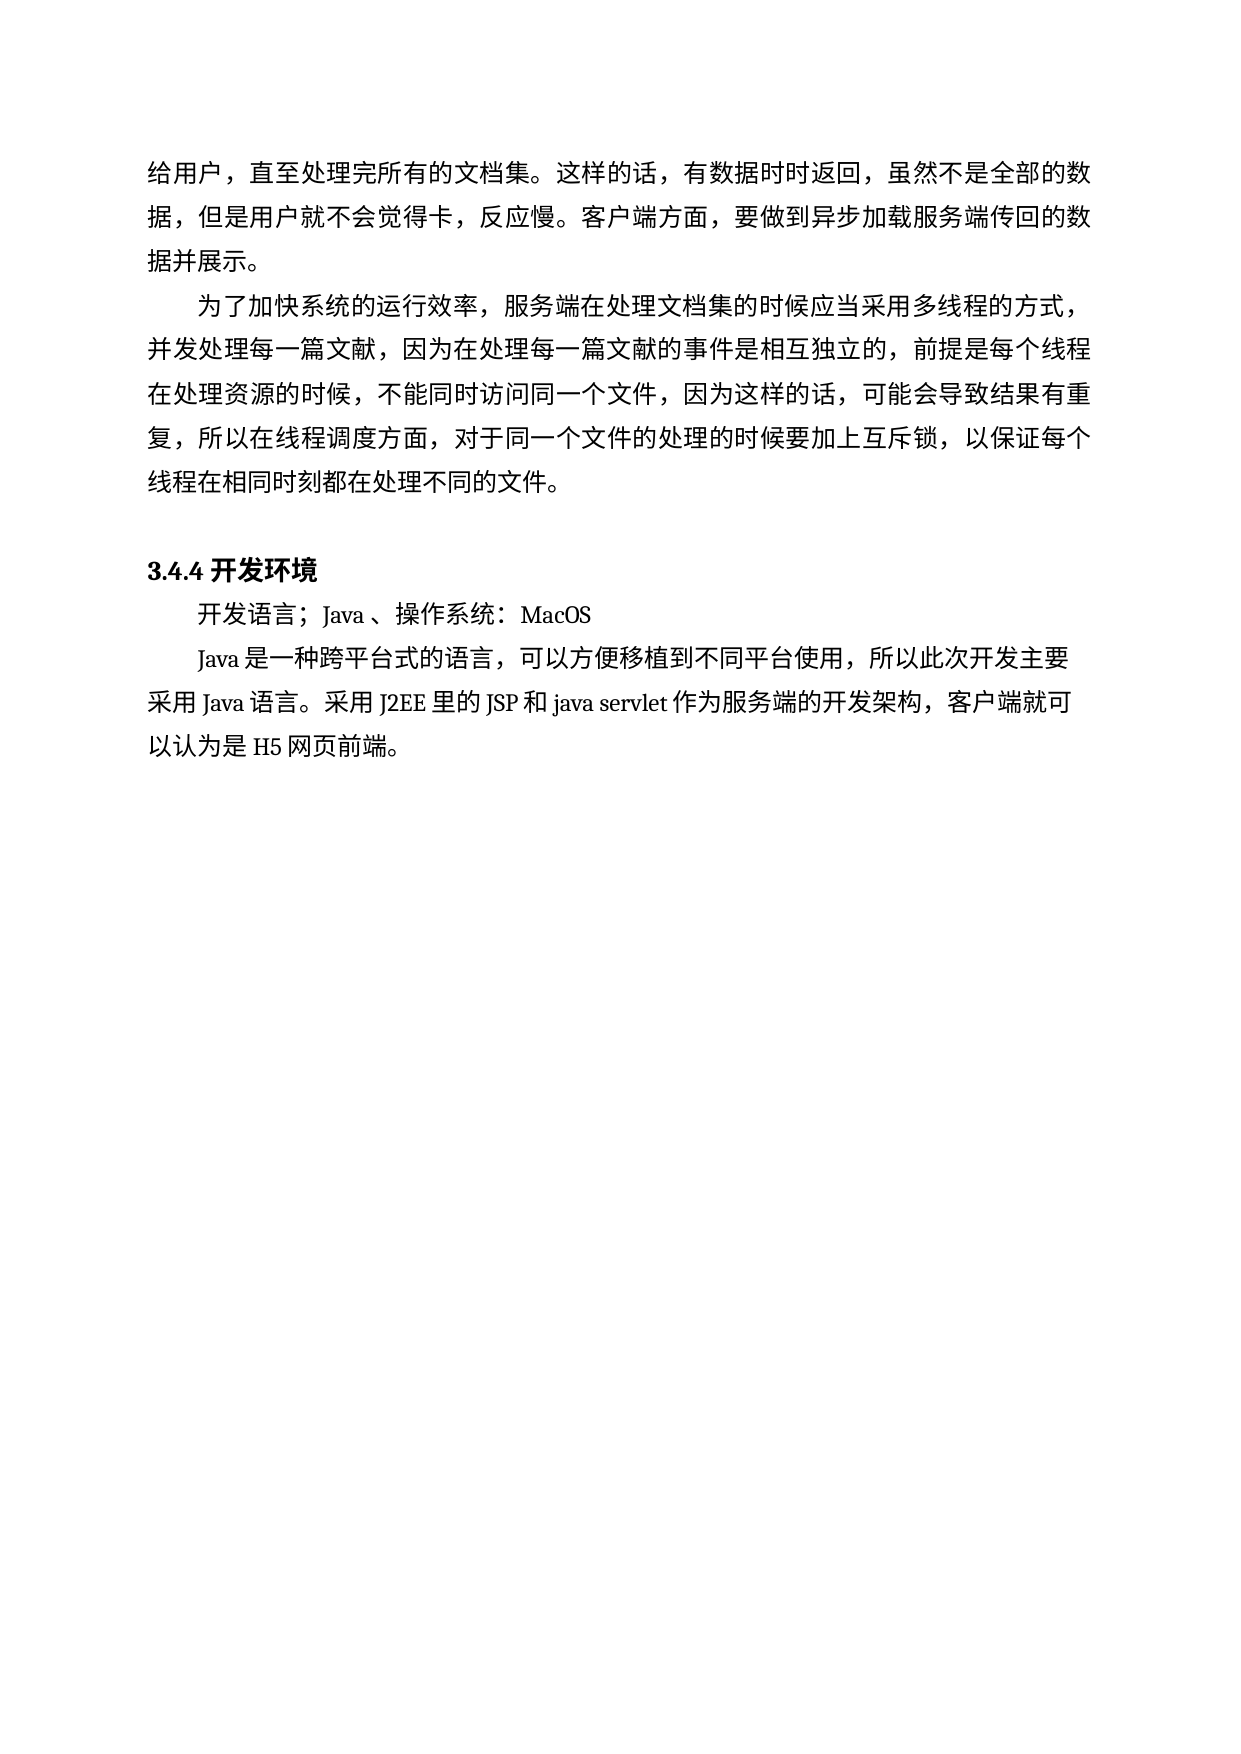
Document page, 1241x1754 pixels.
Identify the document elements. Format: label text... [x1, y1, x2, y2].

subtitle 3.4.4 开发环境 [148, 546, 1092, 591]
text Java是一种跨平台式的语言，可以方便移植到不同平台使用，所以此次开发主要采用Java语言。采用J2EE里的JSP和java servlet作为服务端的开发架构，客户端就可以认为是H5网页前端。 [148, 634, 1092, 767]
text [148, 150, 1092, 282]
text 开发语言；Java 、操作系统：MacOS [148, 591, 1092, 634]
text 为了加快系统的运行效率，服务端在处理文档集的时候应当采用多线程的方式，并发处理每一篇文献，因为在处理每一篇文献的事件是相互独立的，前提是每个线程在处理资源的时候，不能同时访问同一个文件，因为这样的话，可能会导致结果有重复，所以在线程调度方面，对于同一个文件的处理的时候要加上互斥锁，以保证每个线程在相同时刻都在处理不同的文件。 [148, 282, 1092, 502]
